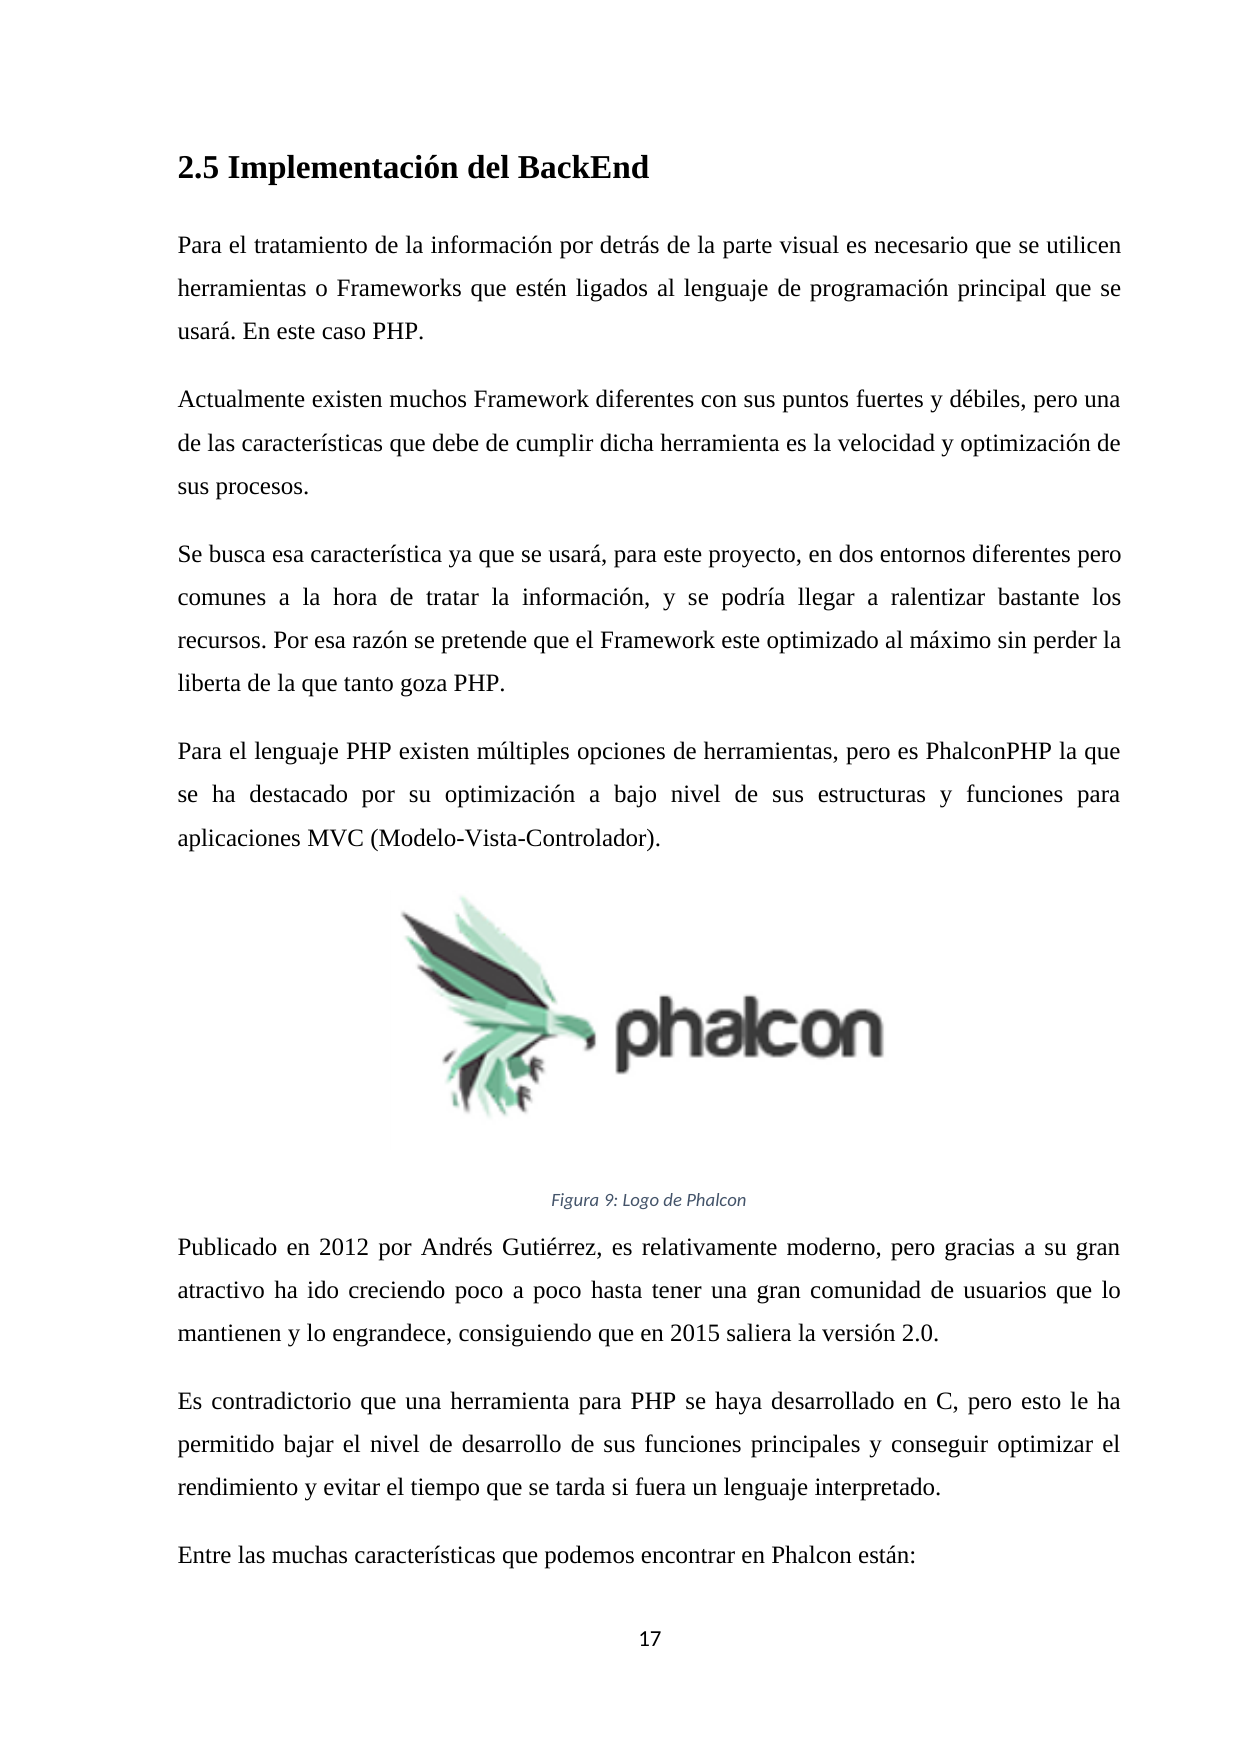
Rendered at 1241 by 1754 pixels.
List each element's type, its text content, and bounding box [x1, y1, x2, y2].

text Actualmente existen muchos Framework diferentes con sus puntos fuertes y débiles, pero una de las características que debe de cumplir dicha herramienta es la velocidad y optimización de sus procesos. [177, 384, 1122, 499]
text Para el tratamiento de la información por detrás de la parte visual es necesario que se utilicen herramientas o Frameworks que estén ligados al lenguaje de programación principal que se usará. En este caso PHP. [177, 230, 1122, 345]
picture [389, 890, 911, 1150]
text Publicado en 2012 por Andrés Gutiérrez, es relativamente moderno, pero gracias a su gran atractivo ha ido creciendo poco a poco hasta tener una gran comunidad de usuarios que lo mantienen y lo engrandece, consiguiendo que en 2015 saliera la versión 2.0. [177, 1232, 1122, 1347]
text Para el lenguaje PHP existen múltiples opciones de herramientas, pero es PhalconPHP la que se ha destacado por su optimización a bajo nivel de sus estructuras y funciones para aplicaciones MVC (Modelo-Vista-Controlador). [177, 736, 1122, 851]
subtitle 2.5 Implementación del BackEnd [177, 148, 1122, 186]
text Es contradictorio que una herramienta para PHP se haya desarrollado en C, pero esto le ha permitido bajar el nivel de desarrollo de sus funciones principales y conseguir optimizar el rendimiento y evitar el tiempo que se tarda si fuera un lenguaje interpretado. [177, 1386, 1122, 1501]
text Se busca esa característica ya que se usará, para este proyecto, en dos entornos diferentes pero comunes a la hora de tratar la información, y se podría llegar a ralentizar bastante los recursos. Por esa razón se pretende que el Framework este optimizado al máximo sin perder la liberta de la que tanto goza PHP. [177, 539, 1122, 697]
text Entre las muchas características que podemos encontrar en Phalcon están: [177, 1541, 1122, 1569]
